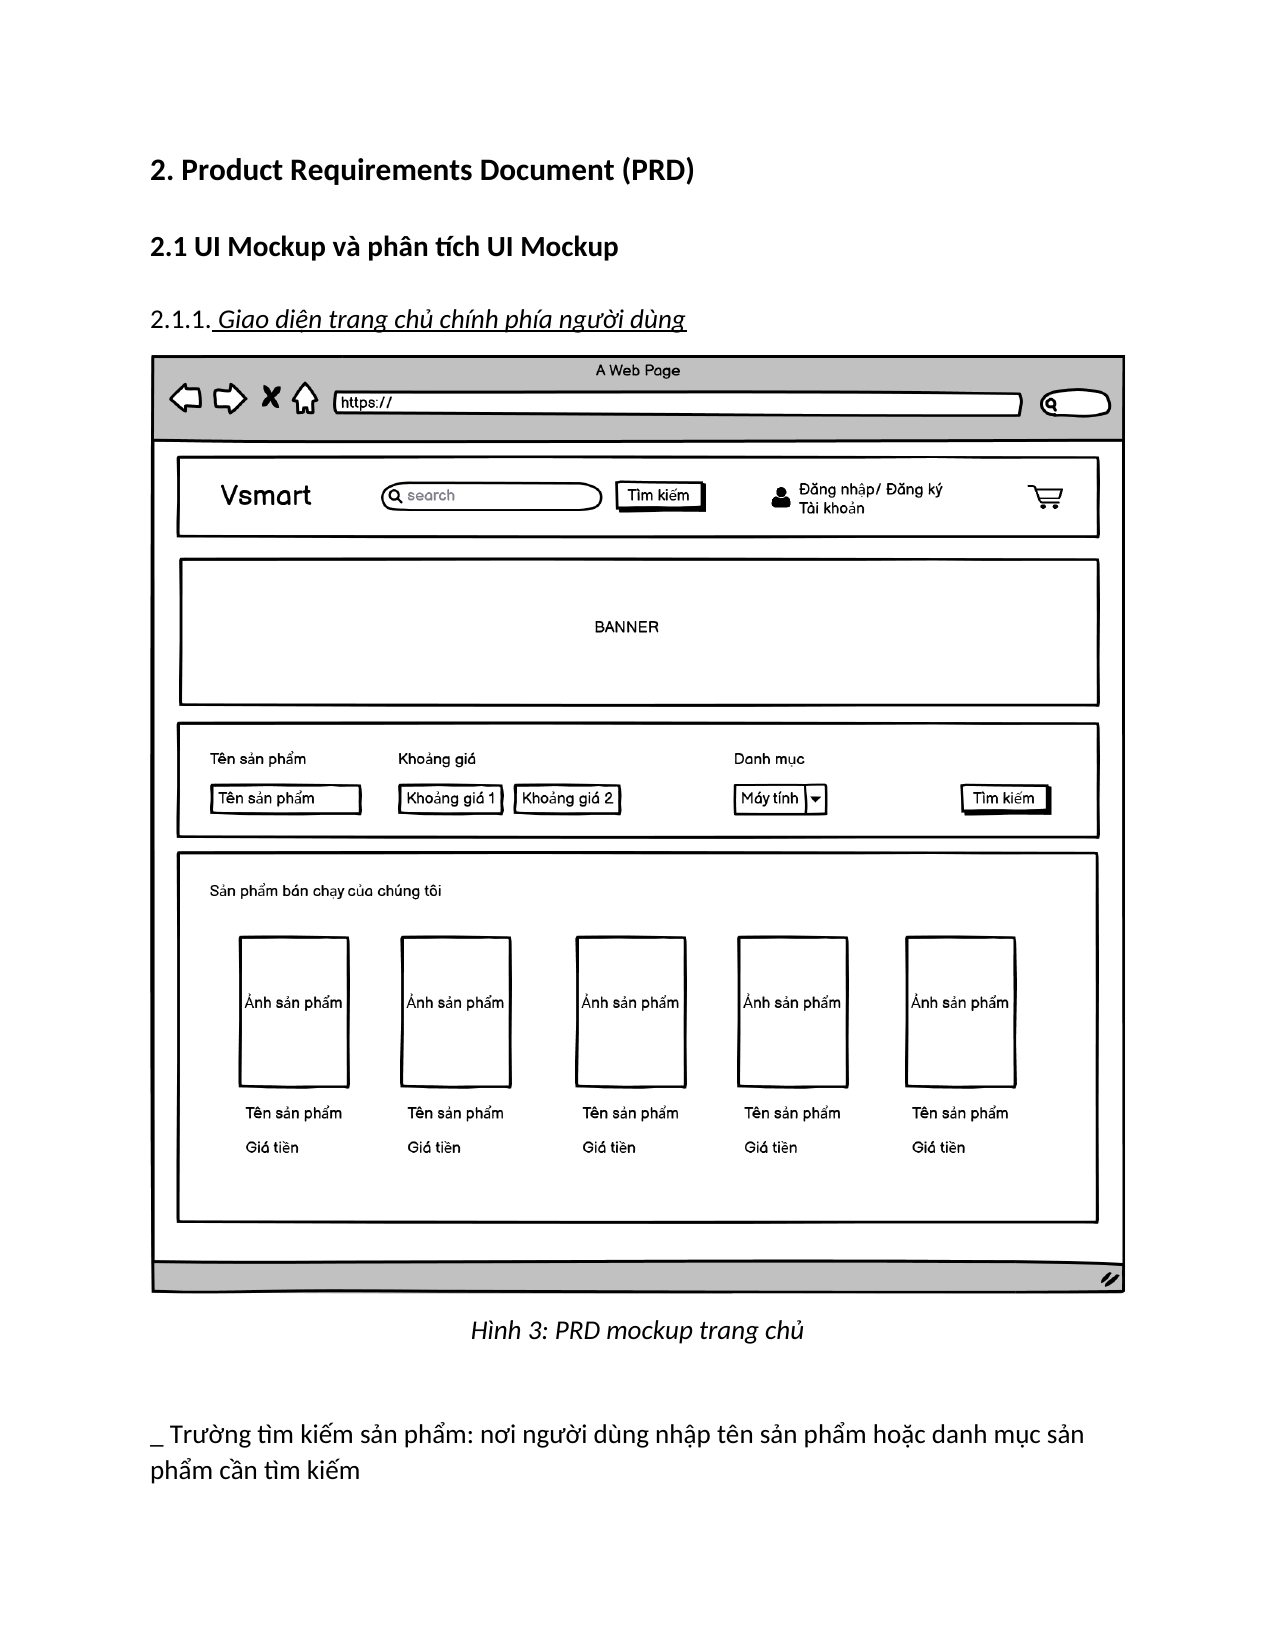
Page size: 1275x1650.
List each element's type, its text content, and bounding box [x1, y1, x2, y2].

text _ Trường tìm kiếm sản phẩm: nơi người dùng nhập tên sản phẩm hoặc danh mục sản phẩm cần tìm kiếm [150, 1417, 1125, 1486]
text Hình 3: PRD mockup trang chủ [150, 1313, 1125, 1346]
text 2.1 UI Mockup và phân tích UI Mockup [150, 228, 1041, 264]
picture [150, 354, 1125, 1294]
text 2. Product Requirements Document (PRD) [150, 150, 1041, 188]
text 2.1.1. Giao diện trang chủ chính phía người dùng [150, 302, 1125, 335]
